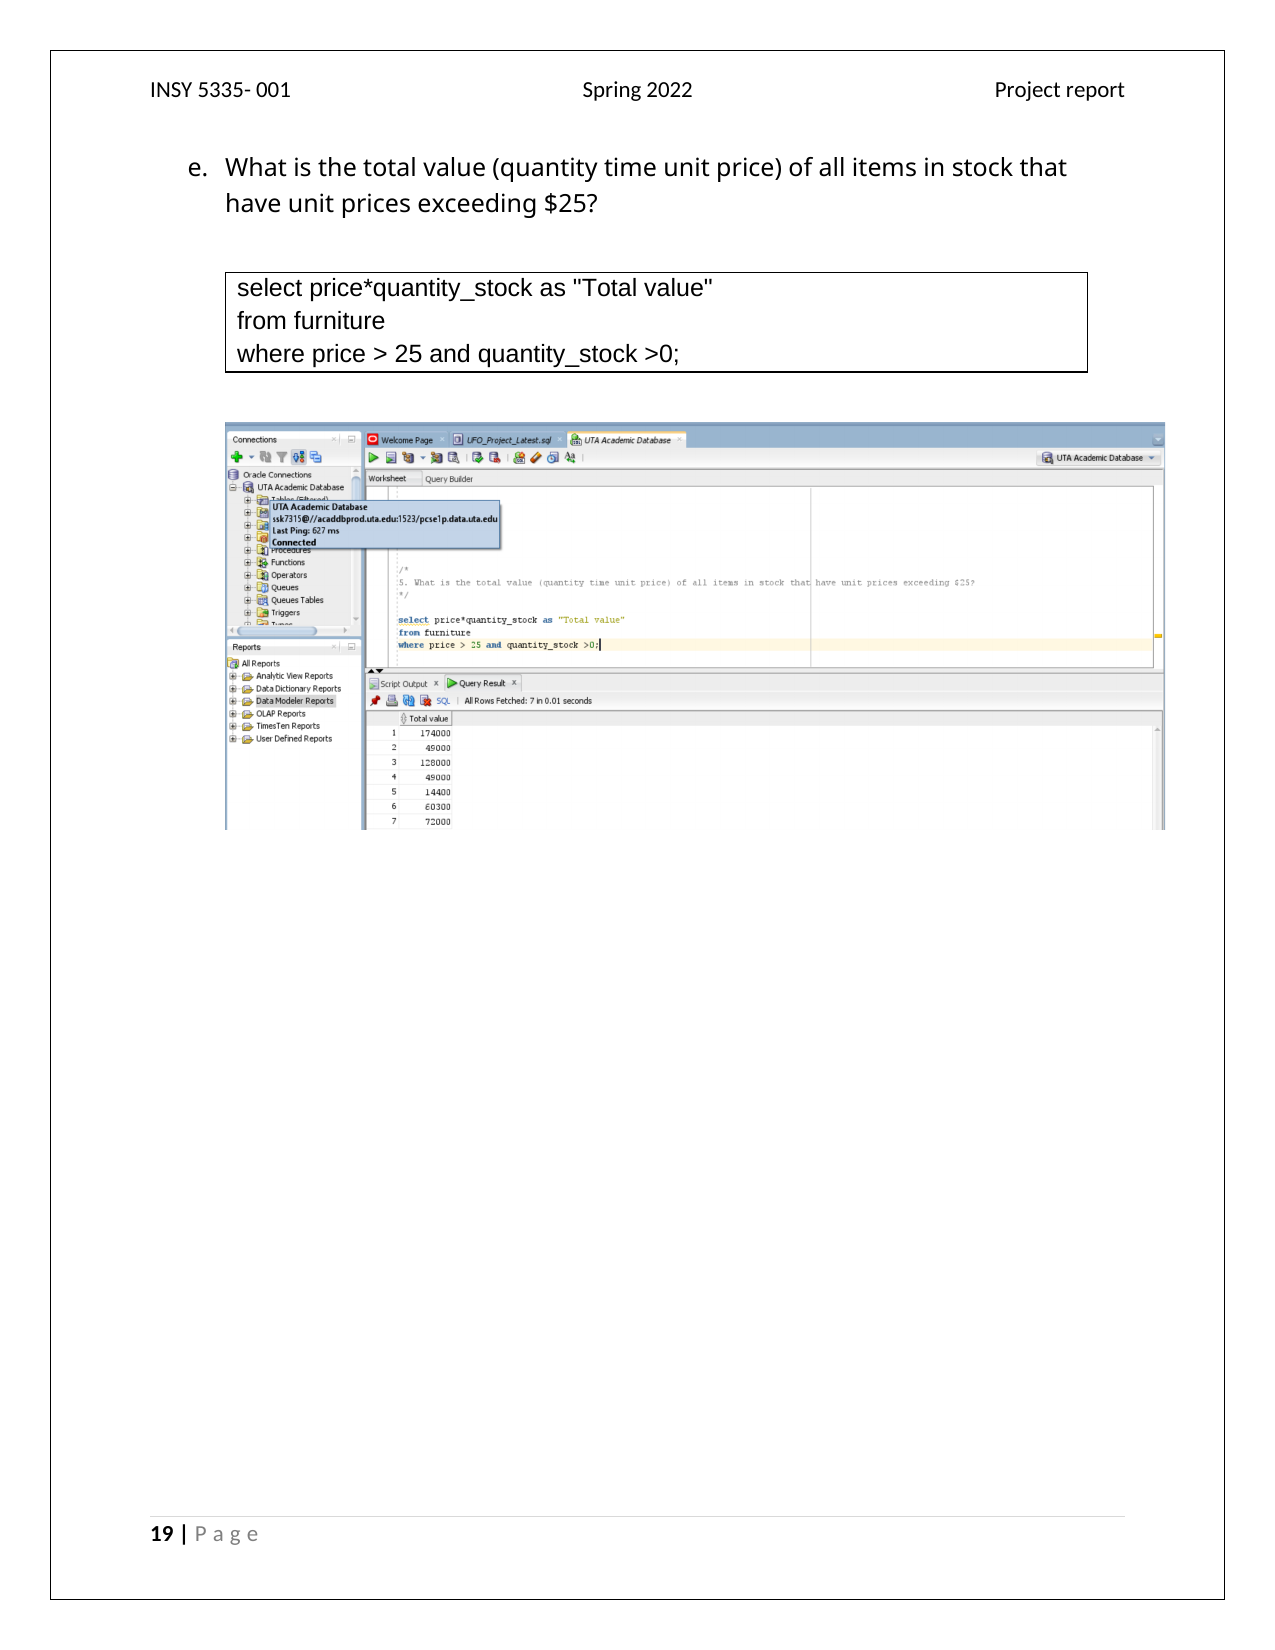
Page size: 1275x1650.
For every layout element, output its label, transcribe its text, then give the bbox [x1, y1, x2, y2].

table_header select price*quantity_stock as "Total value" from furniture where price > 25 and quantity_stock >0; [226, 273, 1087, 371]
picture [225, 422, 1166, 830]
subtitle What is the total value (quantity time unit price) of all items in stock that have unit prices exceeding $25? [187, 150, 1125, 220]
